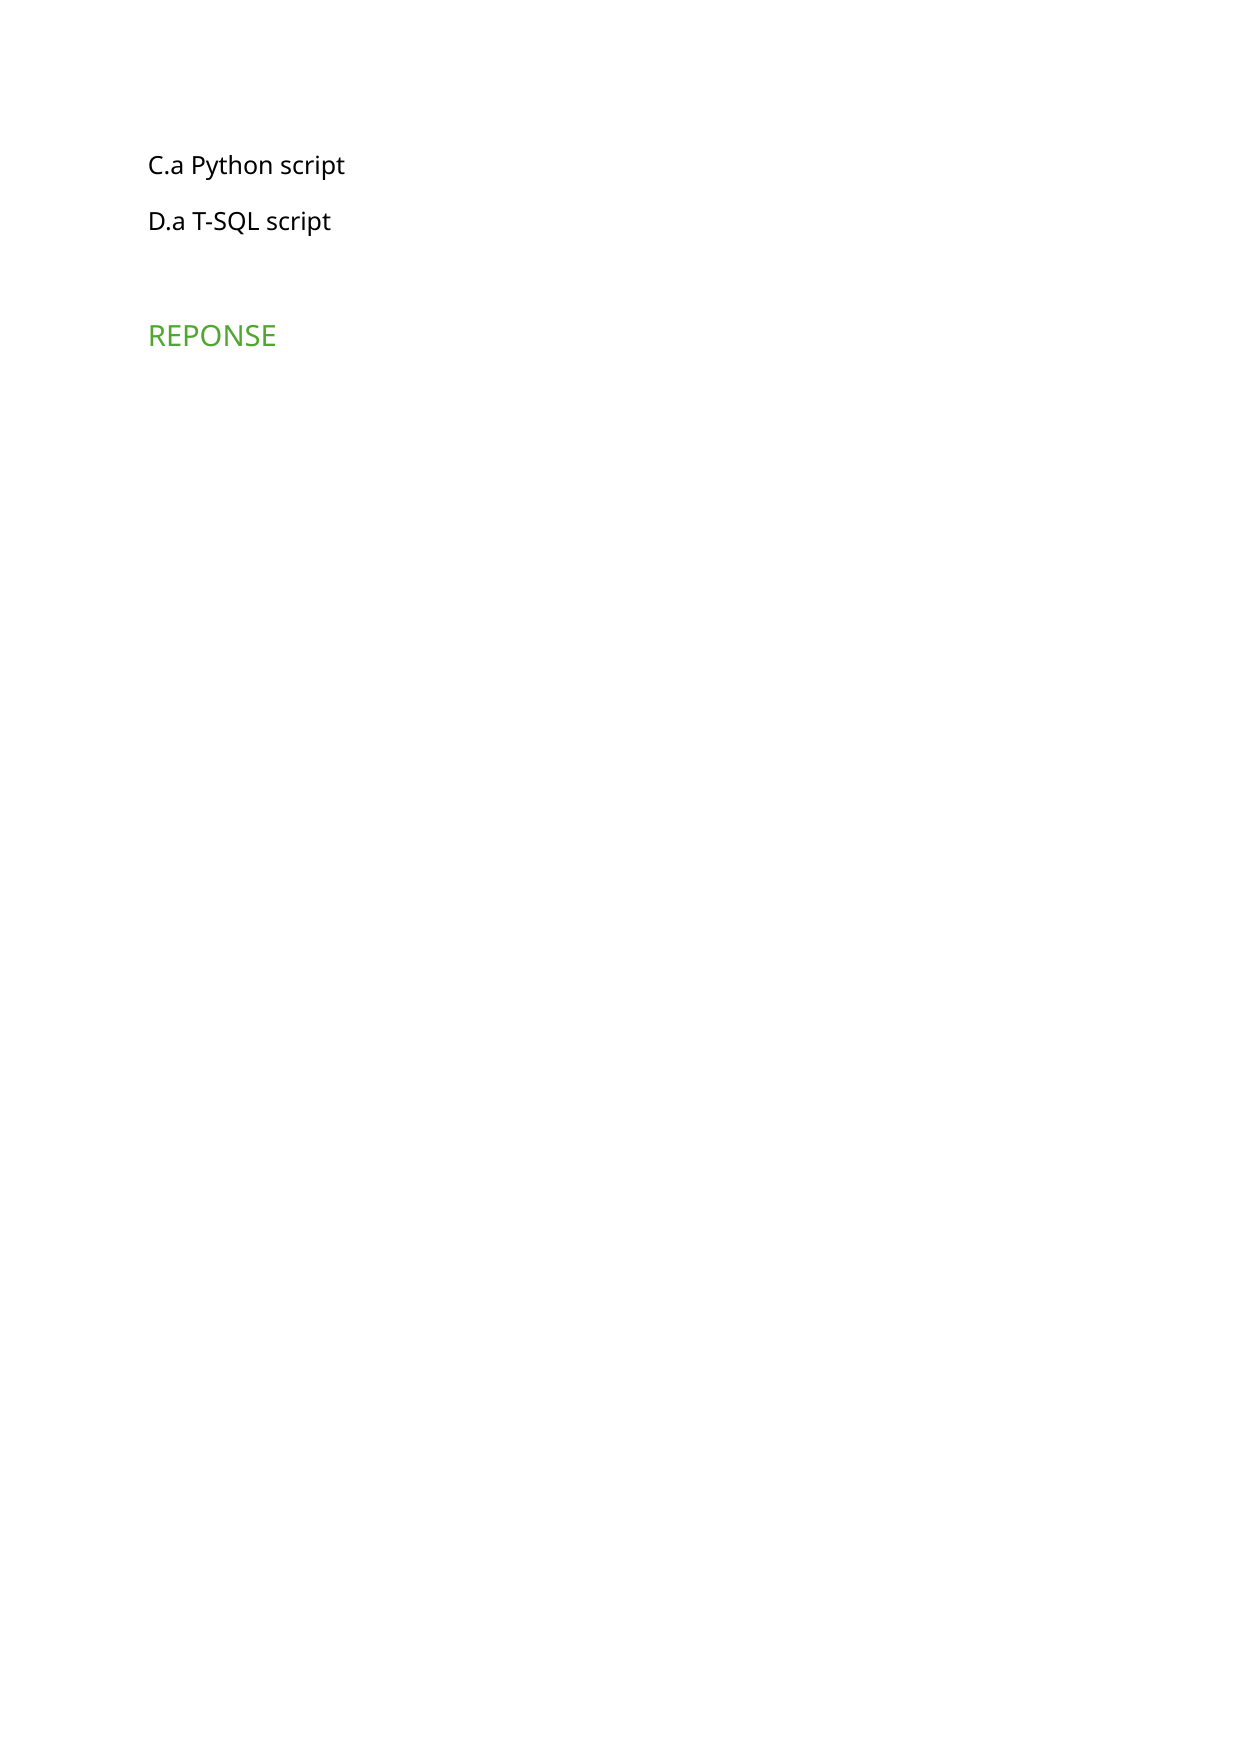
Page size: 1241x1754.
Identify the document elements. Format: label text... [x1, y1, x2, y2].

text C.a Python script [148, 148, 1093, 182]
text D.a T-SQL script [148, 203, 1093, 237]
subtitle REPONSE [148, 315, 1093, 355]
